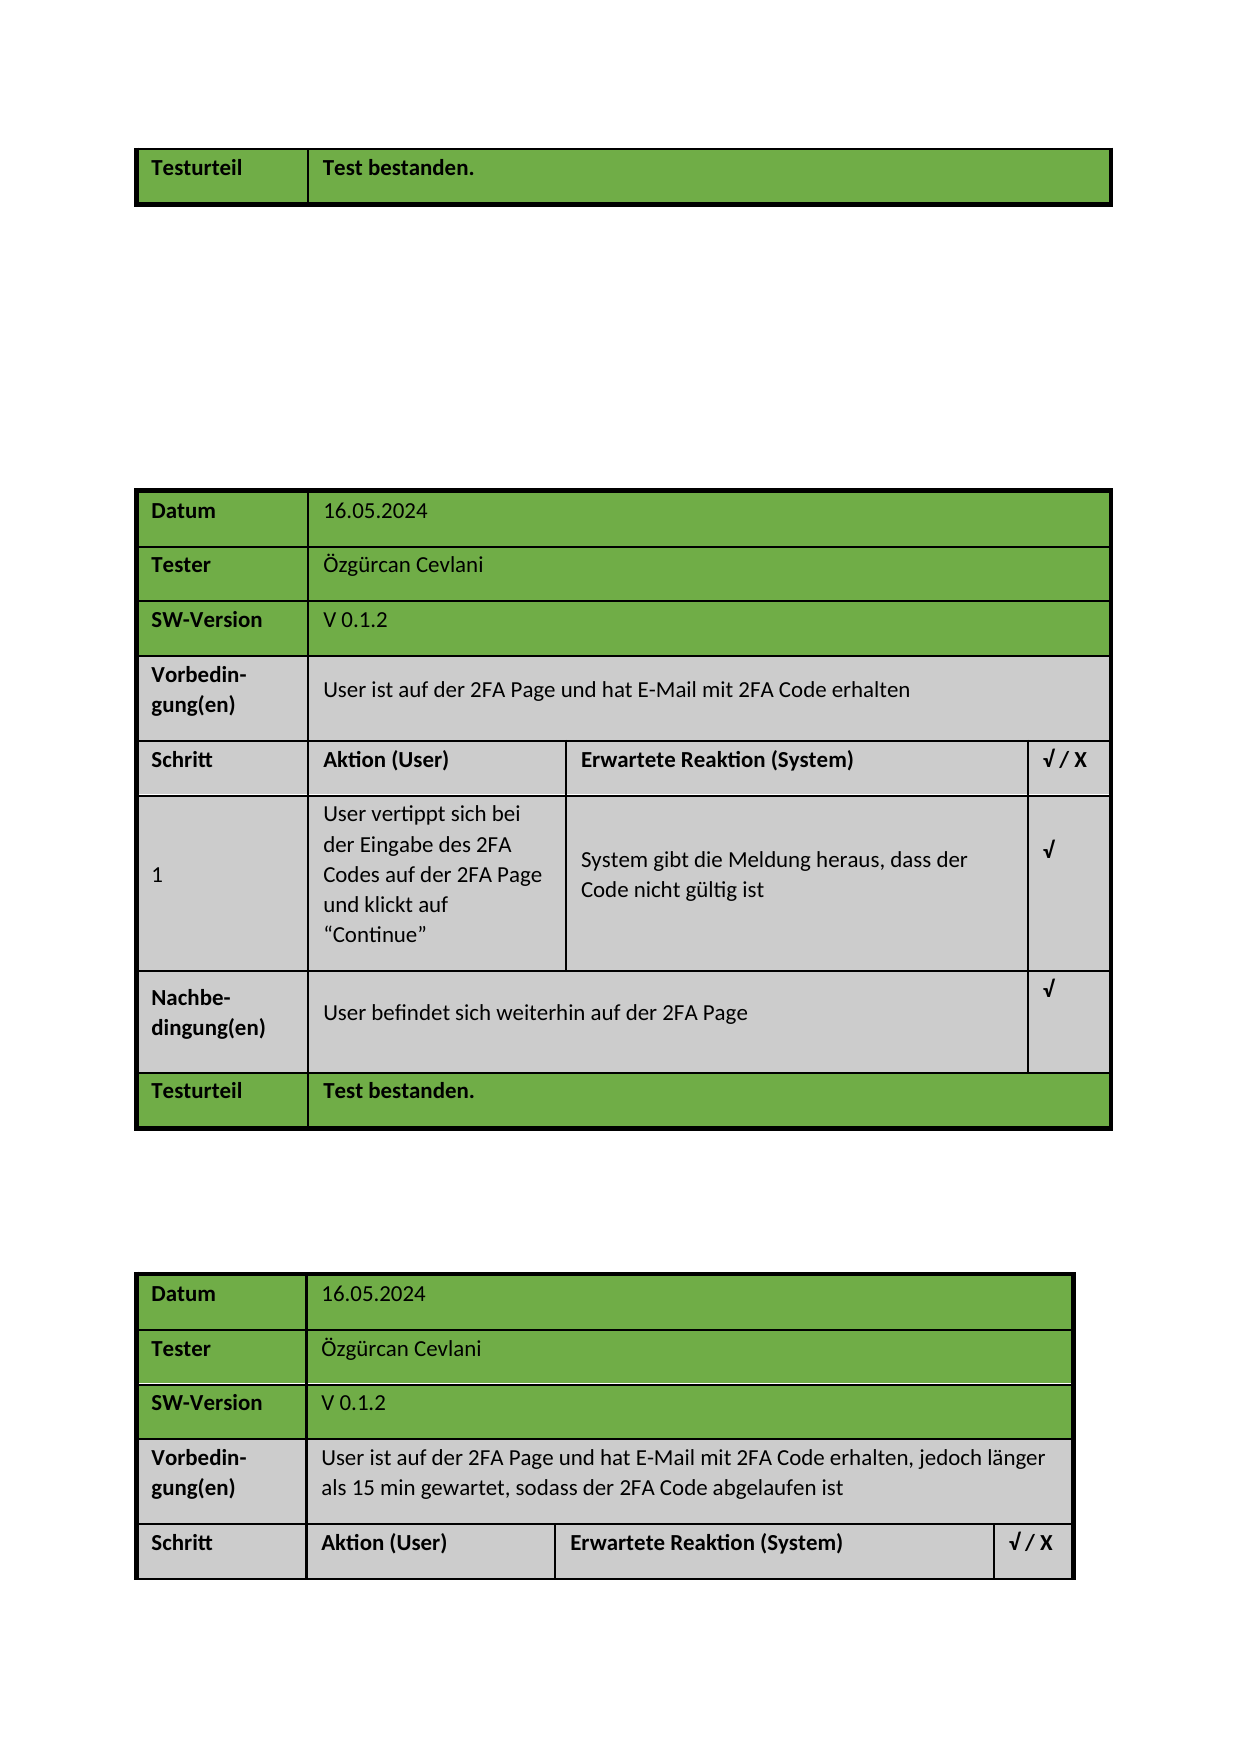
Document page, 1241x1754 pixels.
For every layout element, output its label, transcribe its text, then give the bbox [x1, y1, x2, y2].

table_cell √ / X [1029, 742, 1109, 794]
table_cell System gibt die Meldung heraus, dass der Code nicht gültig ist [567, 797, 1027, 970]
table_cell User ist auf der 2FA Page und hat E-Mail mit 2FA Code erhalten, jedoch länger als 15 min gewartet, sodass der 2FA Code abgelaufen ist [308, 1440, 1071, 1523]
table_header 16.05.2024 [308, 1276, 1071, 1329]
table_cell Nachbe-dingung(en) [139, 972, 307, 1072]
table_cell Vorbedin-gung(en) [139, 657, 307, 740]
table_cell Aktion (User) [308, 1525, 554, 1578]
table_cell SW-Version [139, 1386, 305, 1438]
table_cell √ / X [995, 1525, 1071, 1578]
table_cell V 0.1.2 [308, 1386, 1071, 1438]
table_cell V 0.1.2 [309, 602, 1109, 655]
table_cell Vorbedin-gung(en) [139, 1440, 305, 1523]
table_cell User ist auf der 2FA Page und hat E-Mail mit 2FA Code erhalten [309, 657, 1109, 740]
table_cell Testurteil [139, 1074, 307, 1126]
table_cell Tester [139, 548, 307, 600]
table_cell User befindet sich weiterhin auf der 2FA Page [309, 972, 1027, 1072]
table_cell Test bestanden. [309, 150, 1109, 202]
table_cell Özgürcan Cevlani [308, 1331, 1071, 1383]
table_cell Erwartete Reaktion (System) [556, 1525, 993, 1578]
table_cell SW-Version [139, 602, 307, 655]
table_cell Schritt [139, 742, 307, 794]
table_cell Test bestanden. [309, 1074, 1109, 1126]
table_cell 1 [139, 797, 307, 970]
table_header Datum [139, 1276, 305, 1329]
table_cell √ [1029, 797, 1109, 970]
table_cell User vertippt sich bei der Eingabe des 2FA Codes auf der 2FA Page und klickt auf “Continue” [309, 797, 565, 970]
table_cell Testurteil [139, 150, 307, 202]
table_cell √ [1029, 972, 1109, 1072]
table_cell Özgürcan Cevlani [309, 548, 1109, 600]
table_cell Schritt [139, 1525, 305, 1578]
table_header Datum [139, 493, 307, 546]
table_header 16.05.2024 [309, 493, 1109, 546]
table_cell Aktion (User) [309, 742, 565, 794]
table_cell Tester [139, 1331, 305, 1383]
table_cell Erwartete Reaktion (System) [567, 742, 1027, 794]
